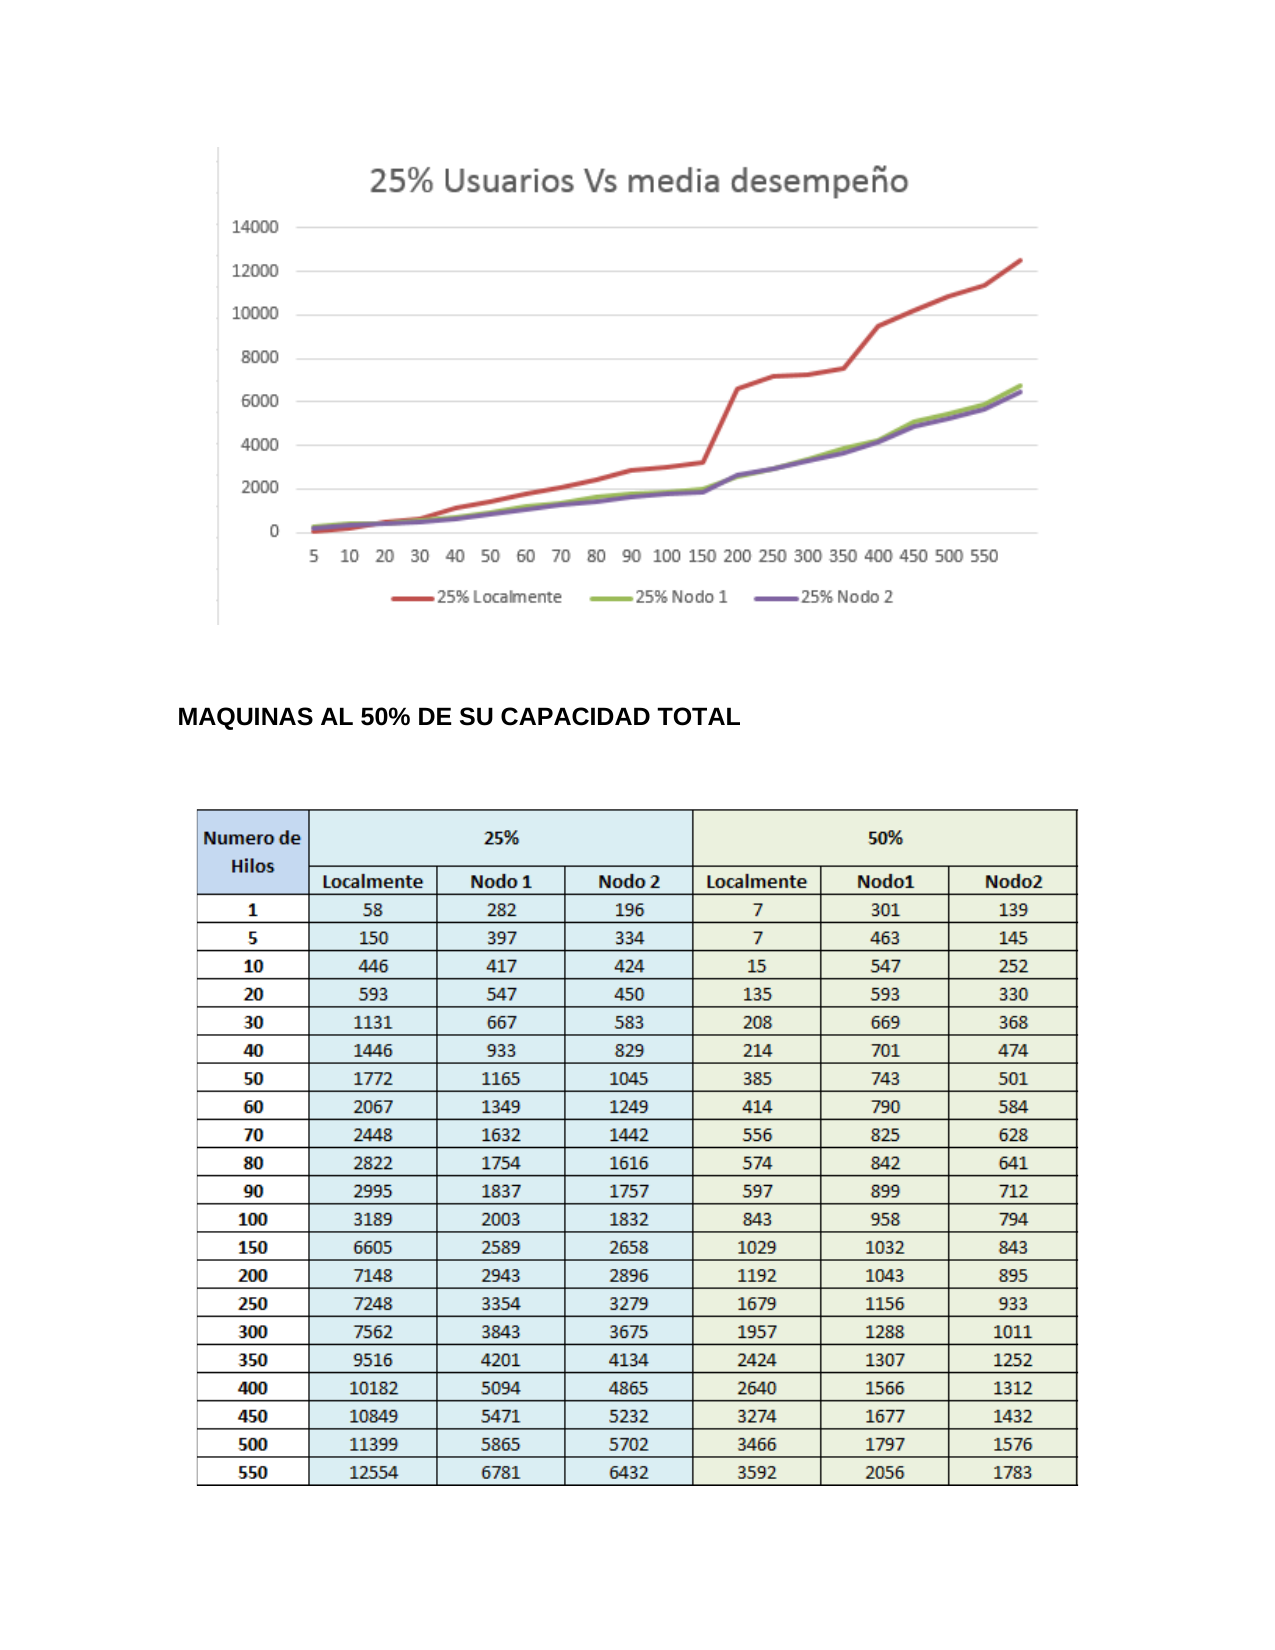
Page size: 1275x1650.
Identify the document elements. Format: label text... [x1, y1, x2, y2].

text MAQUINAS AL 50% DE SU CAPACIDAD TOTAL [177, 702, 1098, 731]
picture [216, 147, 1059, 625]
picture [196, 809, 1079, 1486]
